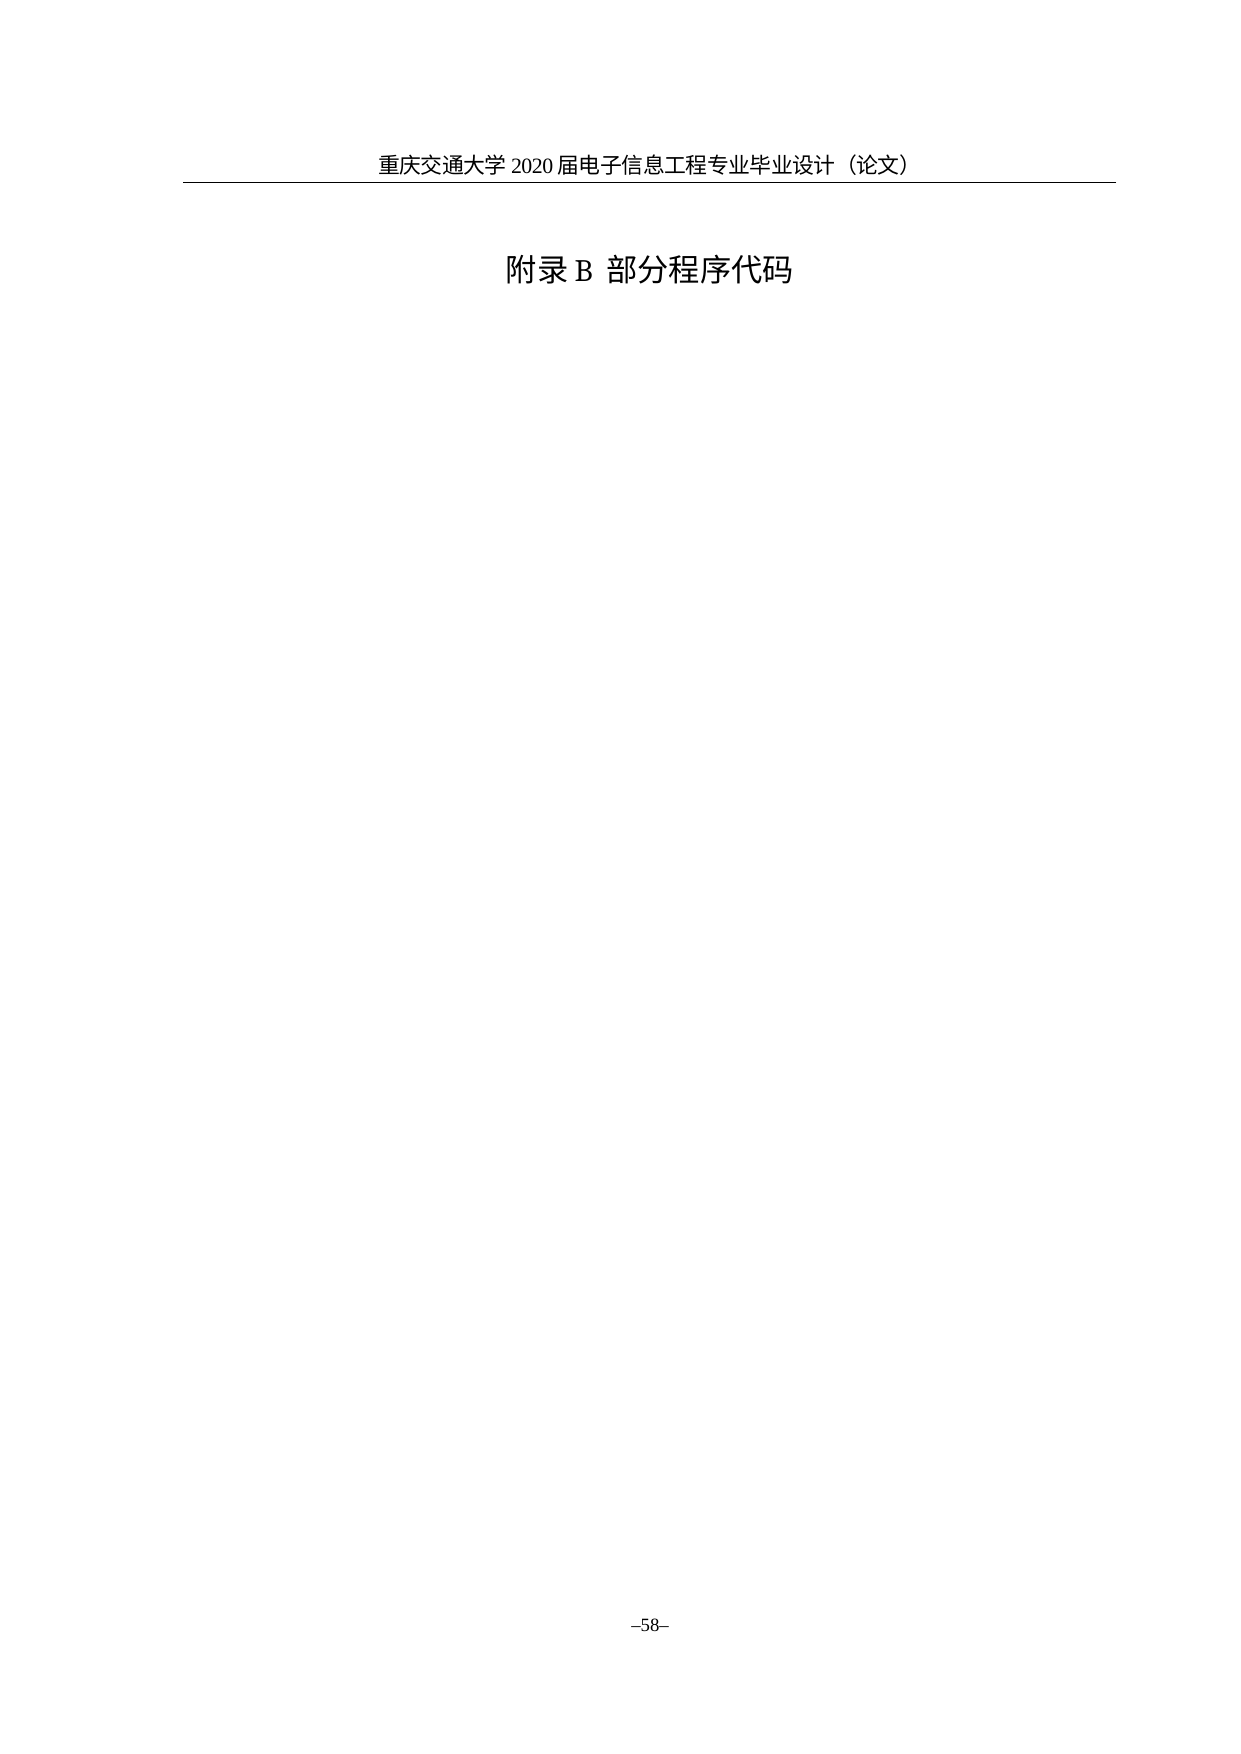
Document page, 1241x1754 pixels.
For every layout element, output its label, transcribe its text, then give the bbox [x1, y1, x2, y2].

subtitle 附录B 部分程序代码 [183, 246, 1116, 291]
